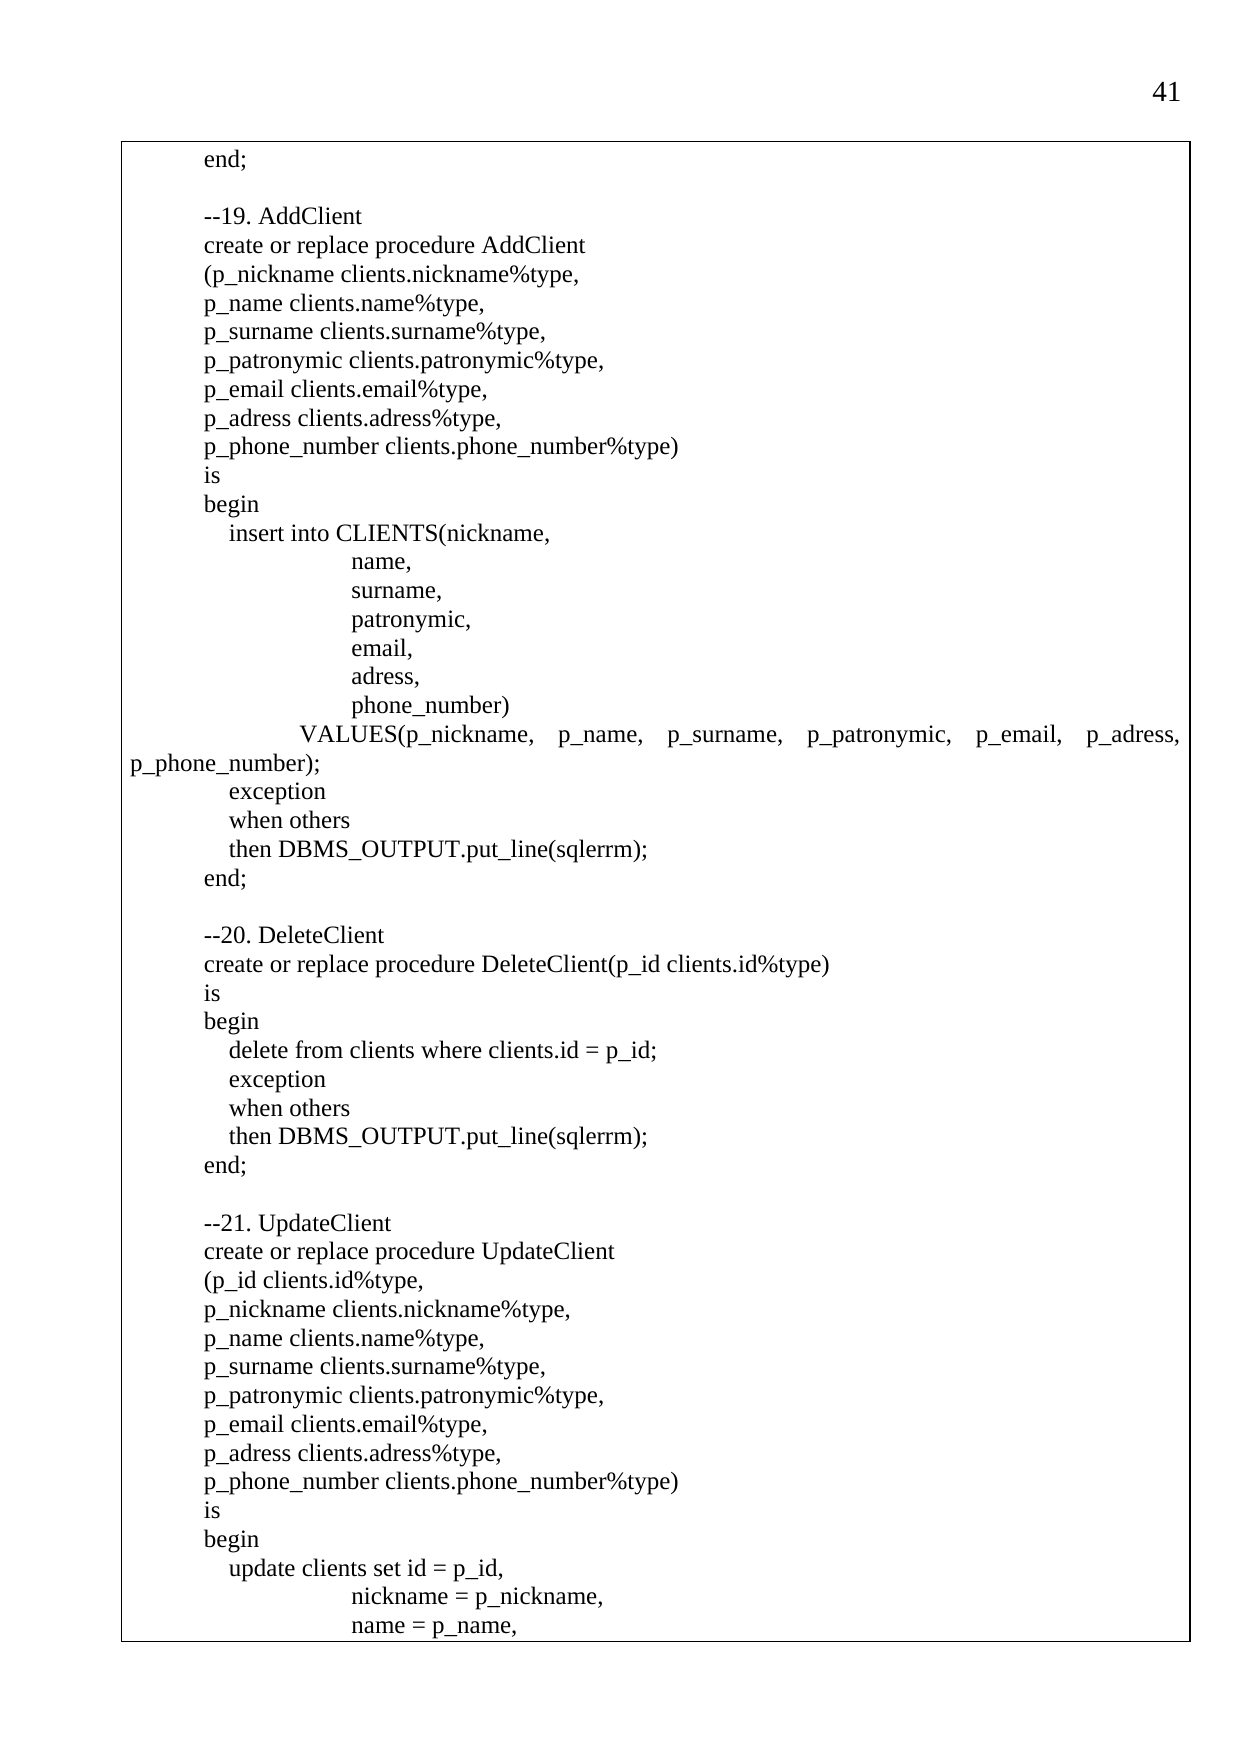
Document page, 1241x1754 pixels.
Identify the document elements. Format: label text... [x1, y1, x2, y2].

text surname, [130, 575, 1181, 604]
text exception [130, 1064, 1181, 1093]
text p_adress clients.adress%type, [130, 1438, 1181, 1466]
text is [130, 460, 1181, 489]
text end; [130, 1150, 1181, 1179]
text when others [130, 805, 1181, 834]
text begin [130, 1006, 1181, 1035]
text begin [130, 1524, 1181, 1553]
text is [130, 978, 1181, 1006]
text (p_nickname clients.nickname%type, [130, 259, 1181, 288]
text create or replace procedure AddClient [130, 230, 1181, 259]
text p_patronymic clients.patronymic%type, [130, 1380, 1181, 1409]
text phone_number) [130, 690, 1181, 719]
text VALUES(p_nickname, p_name, p_surname, p_patronymic, p_email, p_adress, p_phone_number); [130, 719, 1181, 776]
text adress, [130, 661, 1181, 690]
text create or replace procedure DeleteClient(p_id clients.id%type) [130, 949, 1181, 978]
text name = p_name, [122, 1607, 1189, 1641]
text p_nickname clients.nickname%type, [130, 1294, 1181, 1323]
text patronymic, [130, 604, 1181, 633]
text --20. DeleteClient [130, 920, 1181, 949]
text name, [130, 546, 1181, 575]
text end; [122, 142, 1189, 173]
text delete from clients where clients.id = p_id; [130, 1035, 1181, 1064]
text p_adress clients.adress%type, [130, 403, 1181, 431]
text nickname = p_nickname, [130, 1581, 1181, 1607]
text insert into CLIENTS(nickname, [130, 518, 1181, 546]
text --21. UpdateClient [130, 1208, 1181, 1236]
text p_name clients.name%type, [130, 1323, 1181, 1351]
text p_email clients.email%type, [130, 374, 1181, 403]
text email, [130, 633, 1181, 661]
text create or replace procedure UpdateClient [130, 1236, 1181, 1265]
text --19. AddClient [130, 201, 1181, 230]
text begin [130, 489, 1181, 518]
text p_name clients.name%type, [130, 288, 1181, 316]
text when others [130, 1093, 1181, 1121]
text p_surname clients.surname%type, [130, 1351, 1181, 1380]
text p_email clients.email%type, [130, 1409, 1181, 1438]
text p_phone_number clients.phone_number%type) [130, 1466, 1181, 1495]
text p_phone_number clients.phone_number%type) [130, 431, 1181, 460]
text is [130, 1495, 1181, 1524]
text update clients set id = p_id, [130, 1553, 1181, 1581]
text p_patronymic clients.patronymic%type, [130, 345, 1181, 374]
text p_surname clients.surname%type, [130, 316, 1181, 345]
text exception [130, 776, 1181, 805]
text (p_id clients.id%type, [130, 1265, 1181, 1294]
text then DBMS_OUTPUT.put_line(sqlerrm); [130, 1121, 1181, 1150]
text end; [130, 863, 1181, 891]
text then DBMS_OUTPUT.put_line(sqlerrm); [130, 834, 1181, 863]
